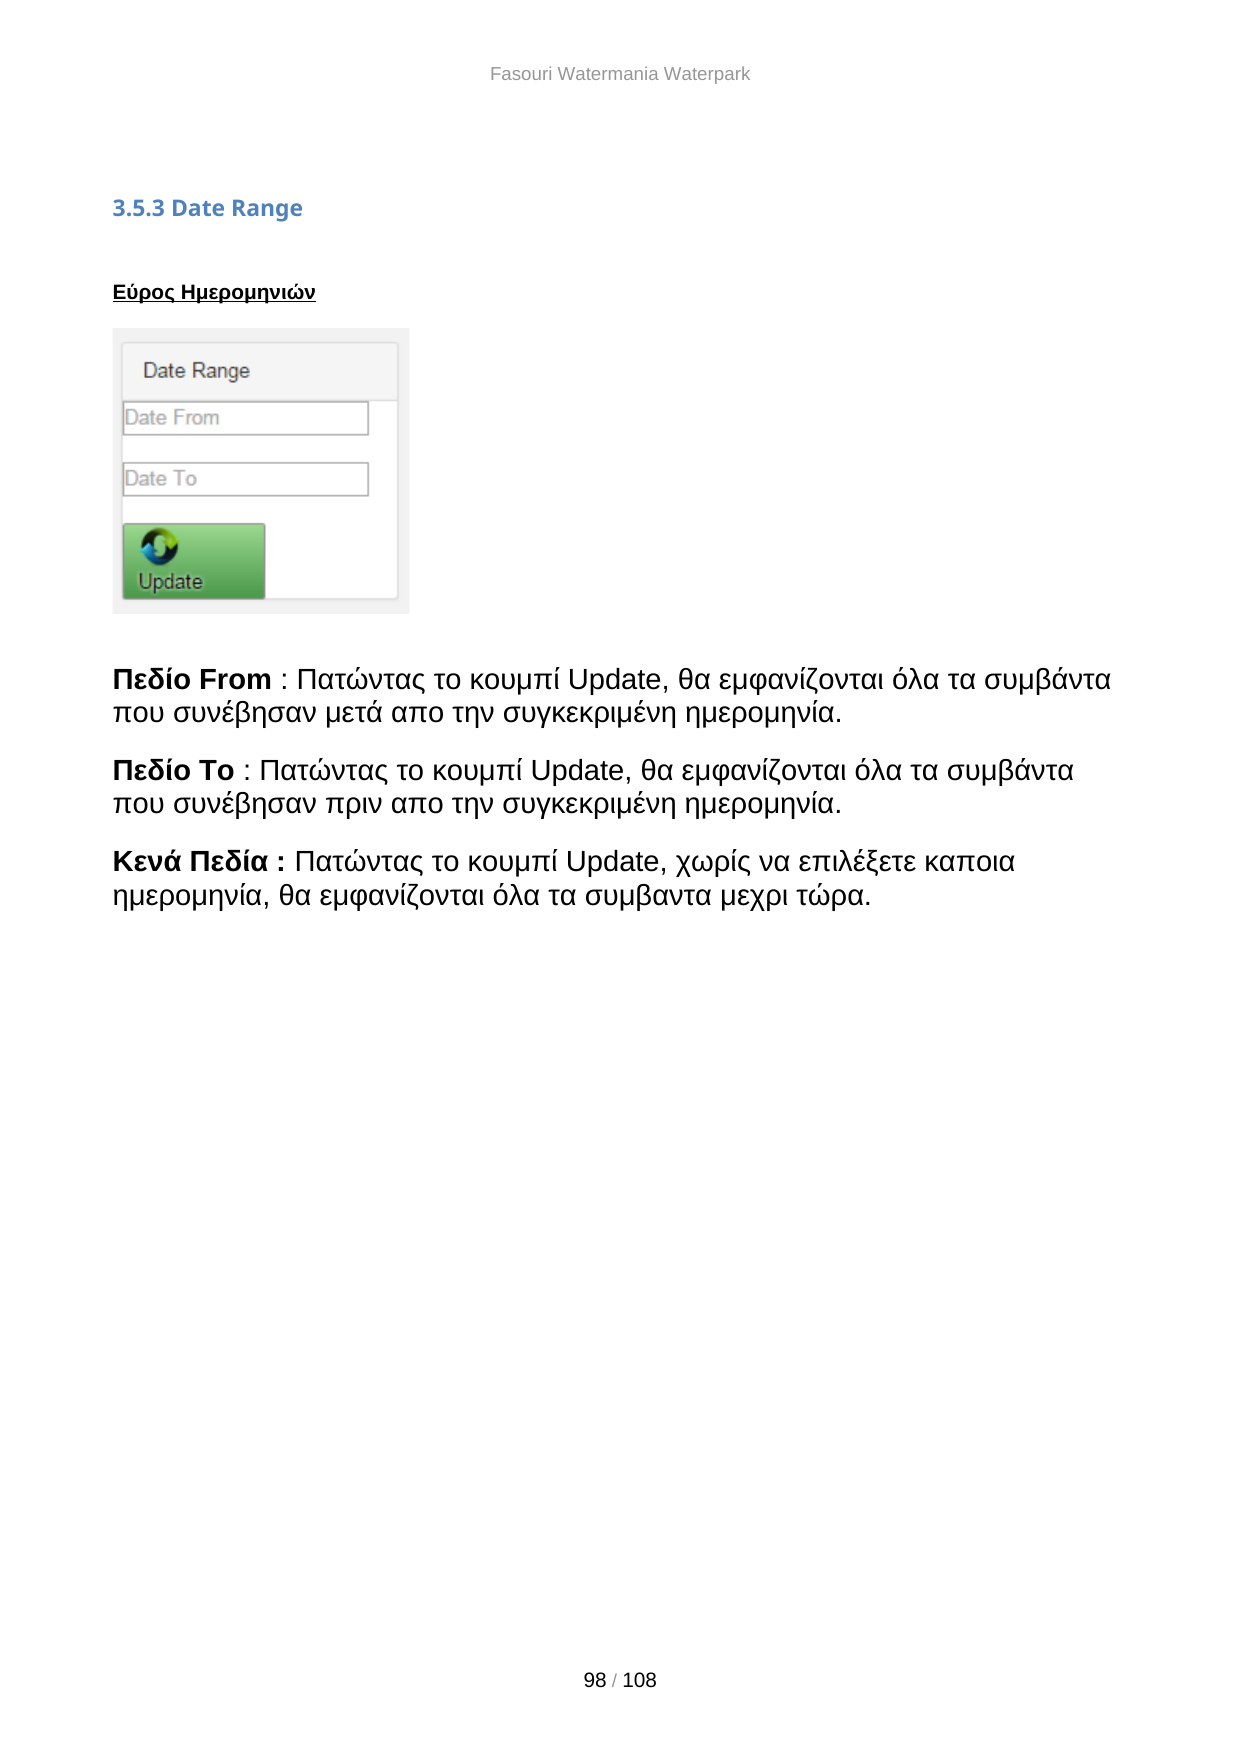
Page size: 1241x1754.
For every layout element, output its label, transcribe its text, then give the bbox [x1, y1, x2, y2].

text Πεδίο To : Πατώντας το κουμπί Update, θα εμφανίζονται όλα τα συμβάντα που συνέβησαν πριν απο την συγκεκριμένη ημερομηνία. [112, 753, 1128, 820]
picture [112, 328, 410, 614]
text 3.5.3 Date Range [110, 189, 1130, 223]
text Εύρος Ημερομηνιών [112, 280, 1128, 304]
text Πεδίο From : Πατώντας το κουμπί Update, θα εμφανίζονται όλα τα συμβάντα που συνέβησαν μετά απο την συγκεκριμένη ημερομηνία. [112, 662, 1128, 729]
text Κενά Πεδία : Πατώντας το κουμπί Update, χωρίς να επιλέξετε καποια ημερομηνία, θα εμφανίζονται όλα τα συμβαντα μεχρι τώρα. [112, 844, 1128, 911]
